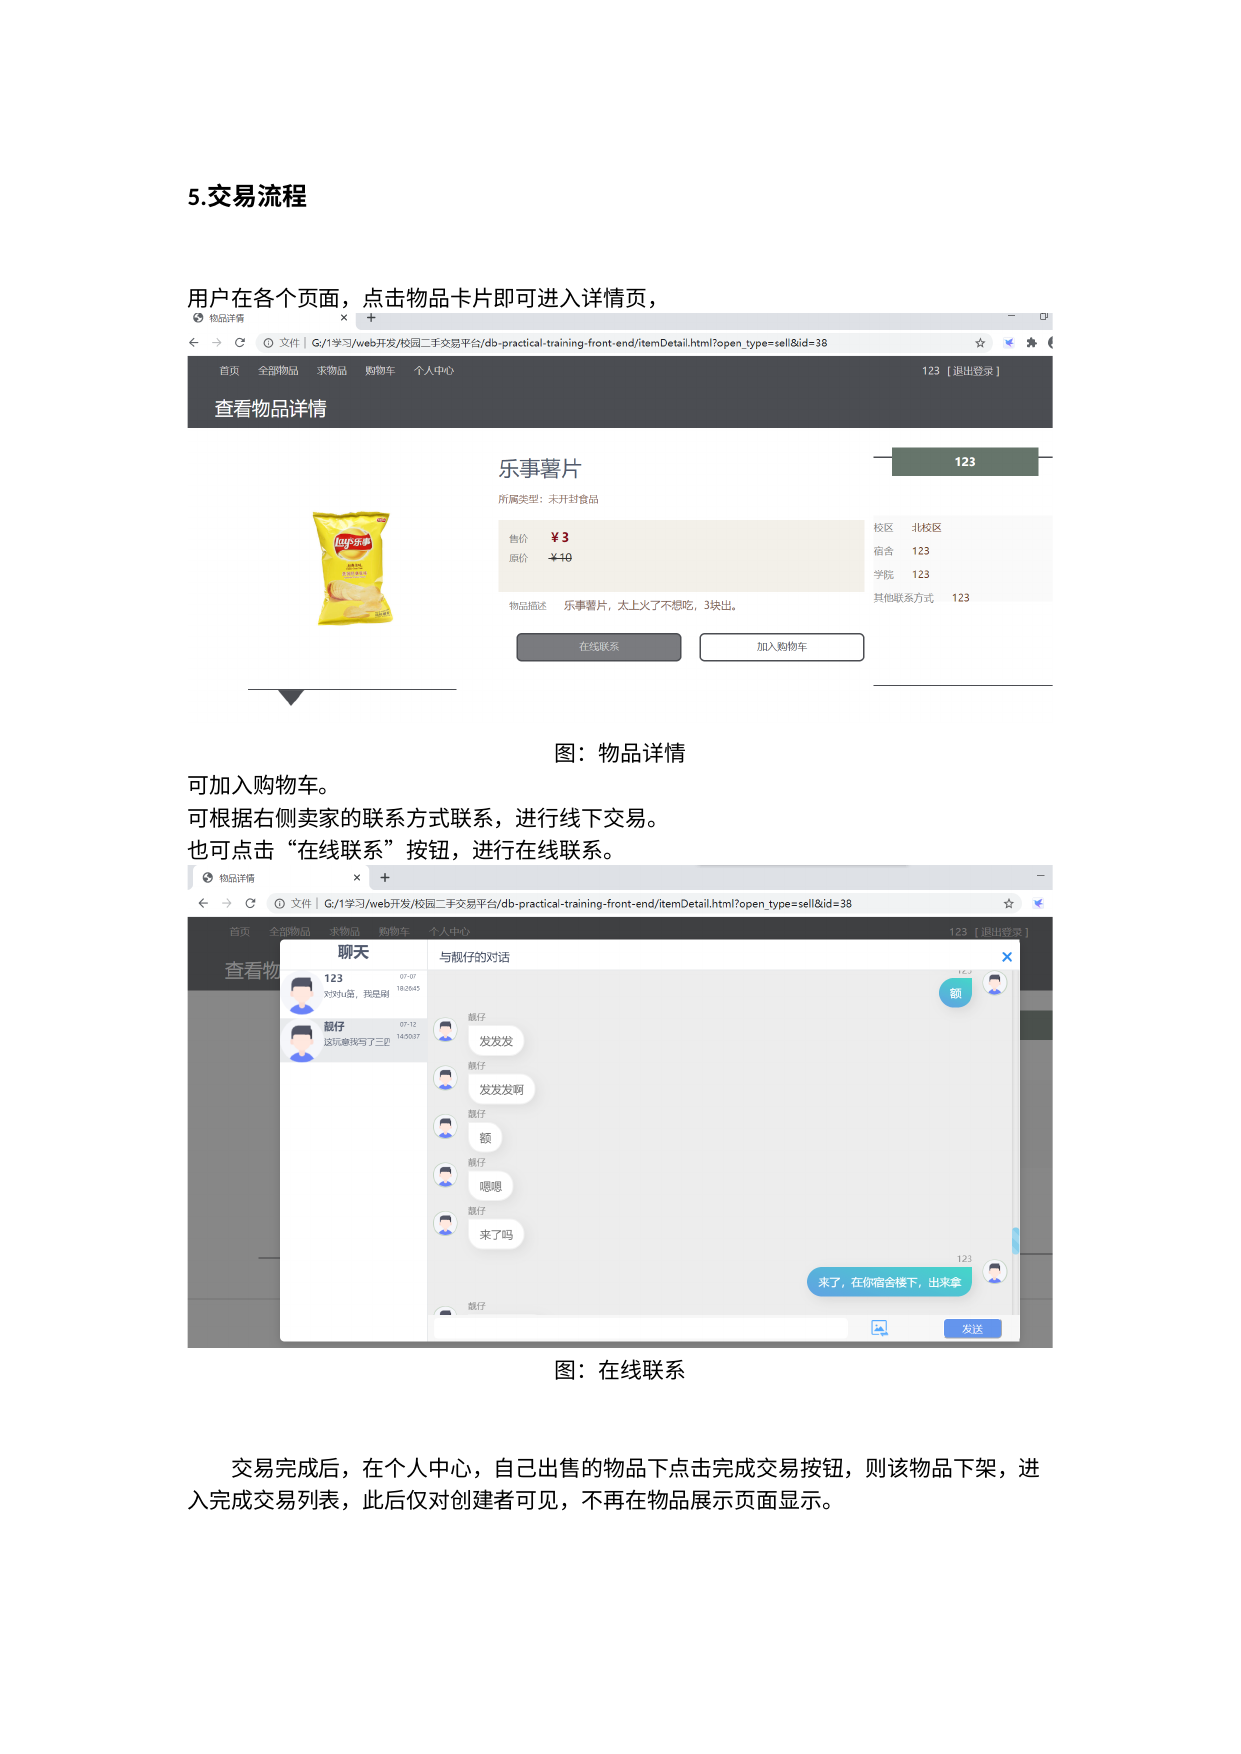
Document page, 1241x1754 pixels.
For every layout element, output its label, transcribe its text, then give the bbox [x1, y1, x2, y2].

text 用户在各个页面，点击物品卡片即可进入详情页， [187, 281, 1053, 313]
picture [187, 313, 1053, 723]
text 交易完成后，在个人中心，自己出售的物品下点击完成交易按钮，则该物品下架，进入完成交易列表，此后仅对创建者可见，不再在物品展示页面显示。 [187, 1451, 1053, 1516]
picture [187, 865, 1053, 1348]
subtitle 5.交易流程 [187, 162, 1053, 227]
text 也可点击“在线联系”按钮，进行在线联系。 [187, 833, 1053, 865]
text 图：在线联系 [187, 1353, 1053, 1386]
text 可根据右侧卖家的联系方式联系，进行线下交易。 [187, 801, 1053, 833]
text 可加入购物车。 [187, 768, 1053, 801]
text 图：物品详情 [187, 736, 1053, 768]
